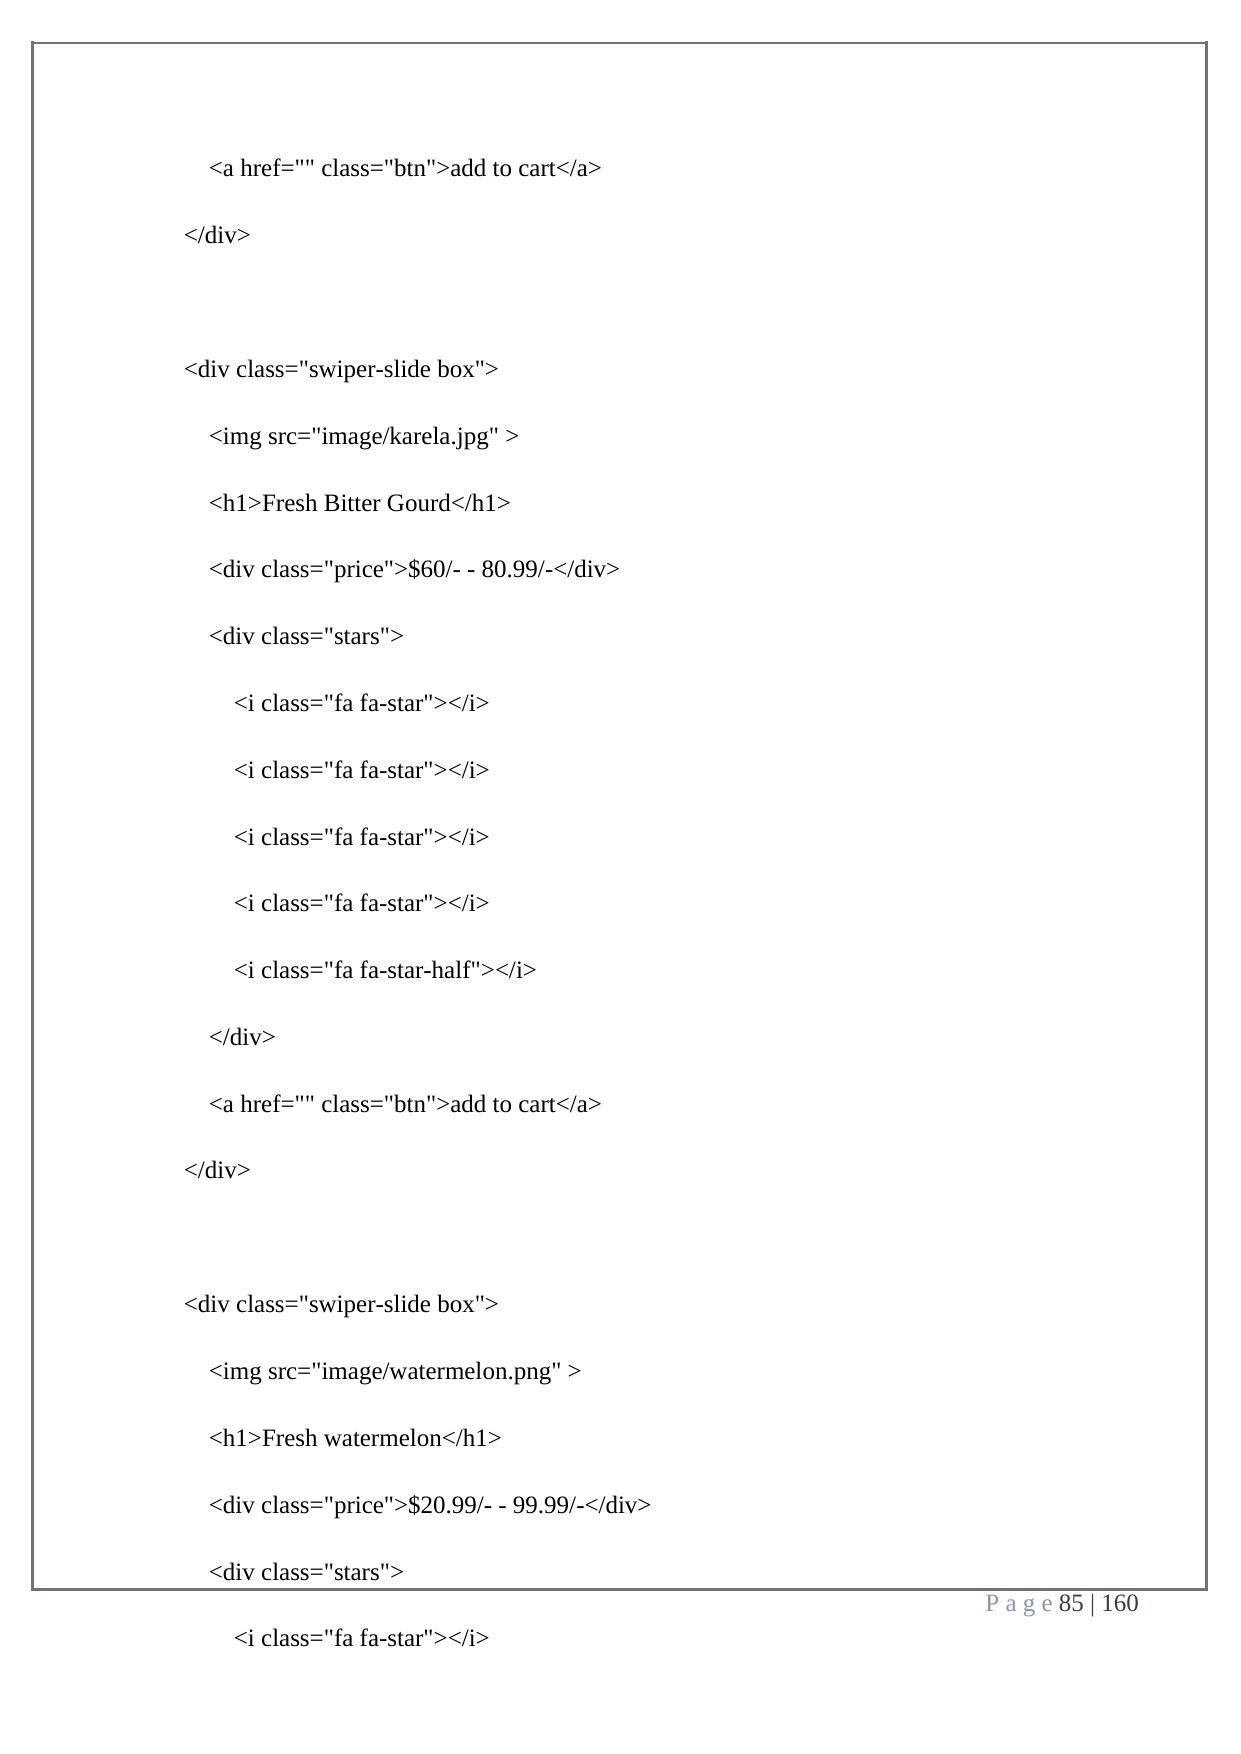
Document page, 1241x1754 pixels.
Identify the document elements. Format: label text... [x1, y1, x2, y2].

table_header <a href="" class="btn">add to cart</a> </div> <div class="swiper-slide box"> <img src="image/karela.jpg" > <h1>Fresh Bitter Gourd</h1> <div class="price">$60/- - 80.99/-</div> <div class="stars"> <i class="fa fa-star"></i> <i class="fa fa-star"></i> <i class="fa fa-star"></i> <i class="fa fa-star"></i> <i class="fa fa-star-half"></i> </div> <a href="" class="btn">add to cart</a> </div> <div class="swiper-slide box"> <img src="image/watermelon.png" > <h1>Fresh watermelon</h1> <div class="price">$20.99/- - 99.99/-</div> <div class="stars"> <i class="fa fa-star"></i> [34, 44, 1205, 1588]
